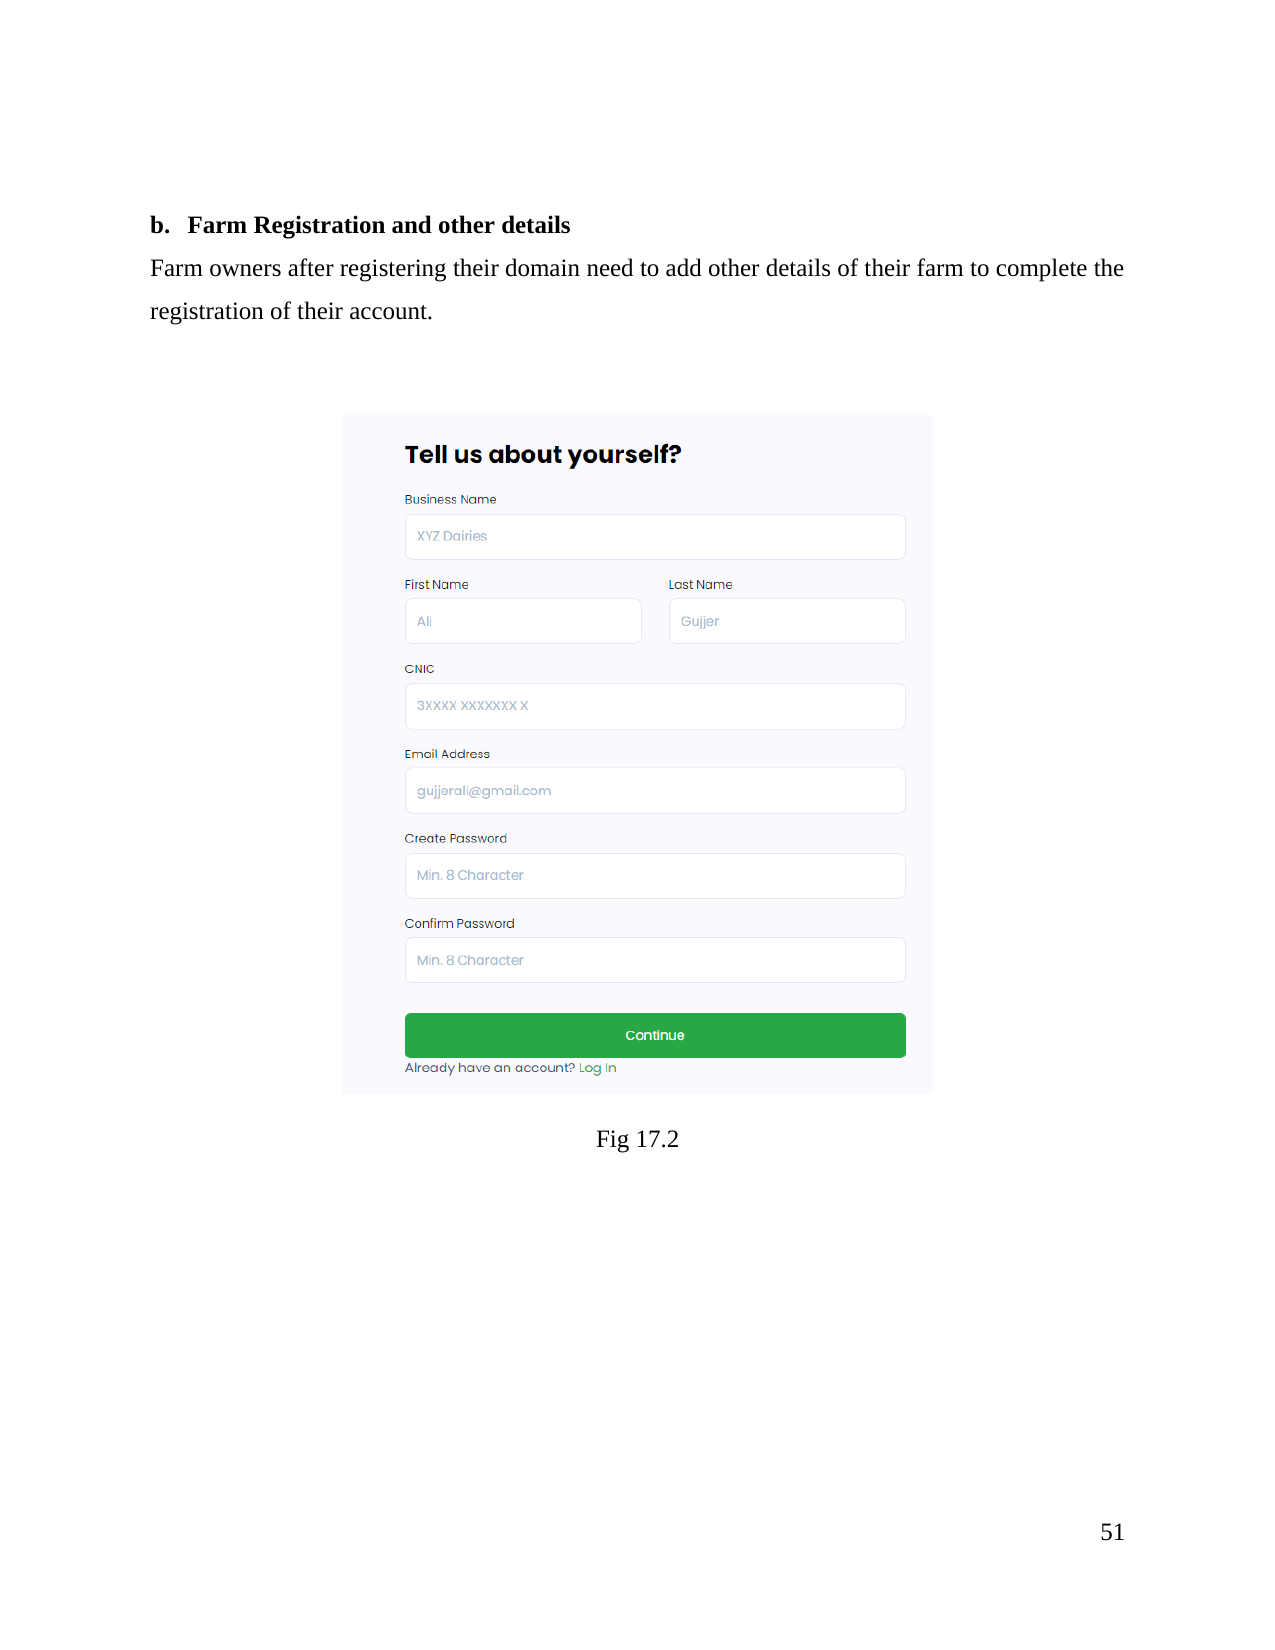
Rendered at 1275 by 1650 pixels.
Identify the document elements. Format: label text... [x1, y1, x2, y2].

picture [342, 415, 933, 1094]
subtitle Farm Registration and other details [150, 210, 1125, 238]
text Farm owners after registering their domain need to add other details of their farm to complete the registration of their account. [150, 253, 1125, 325]
text Fig 17.2 [150, 1124, 1125, 1153]
